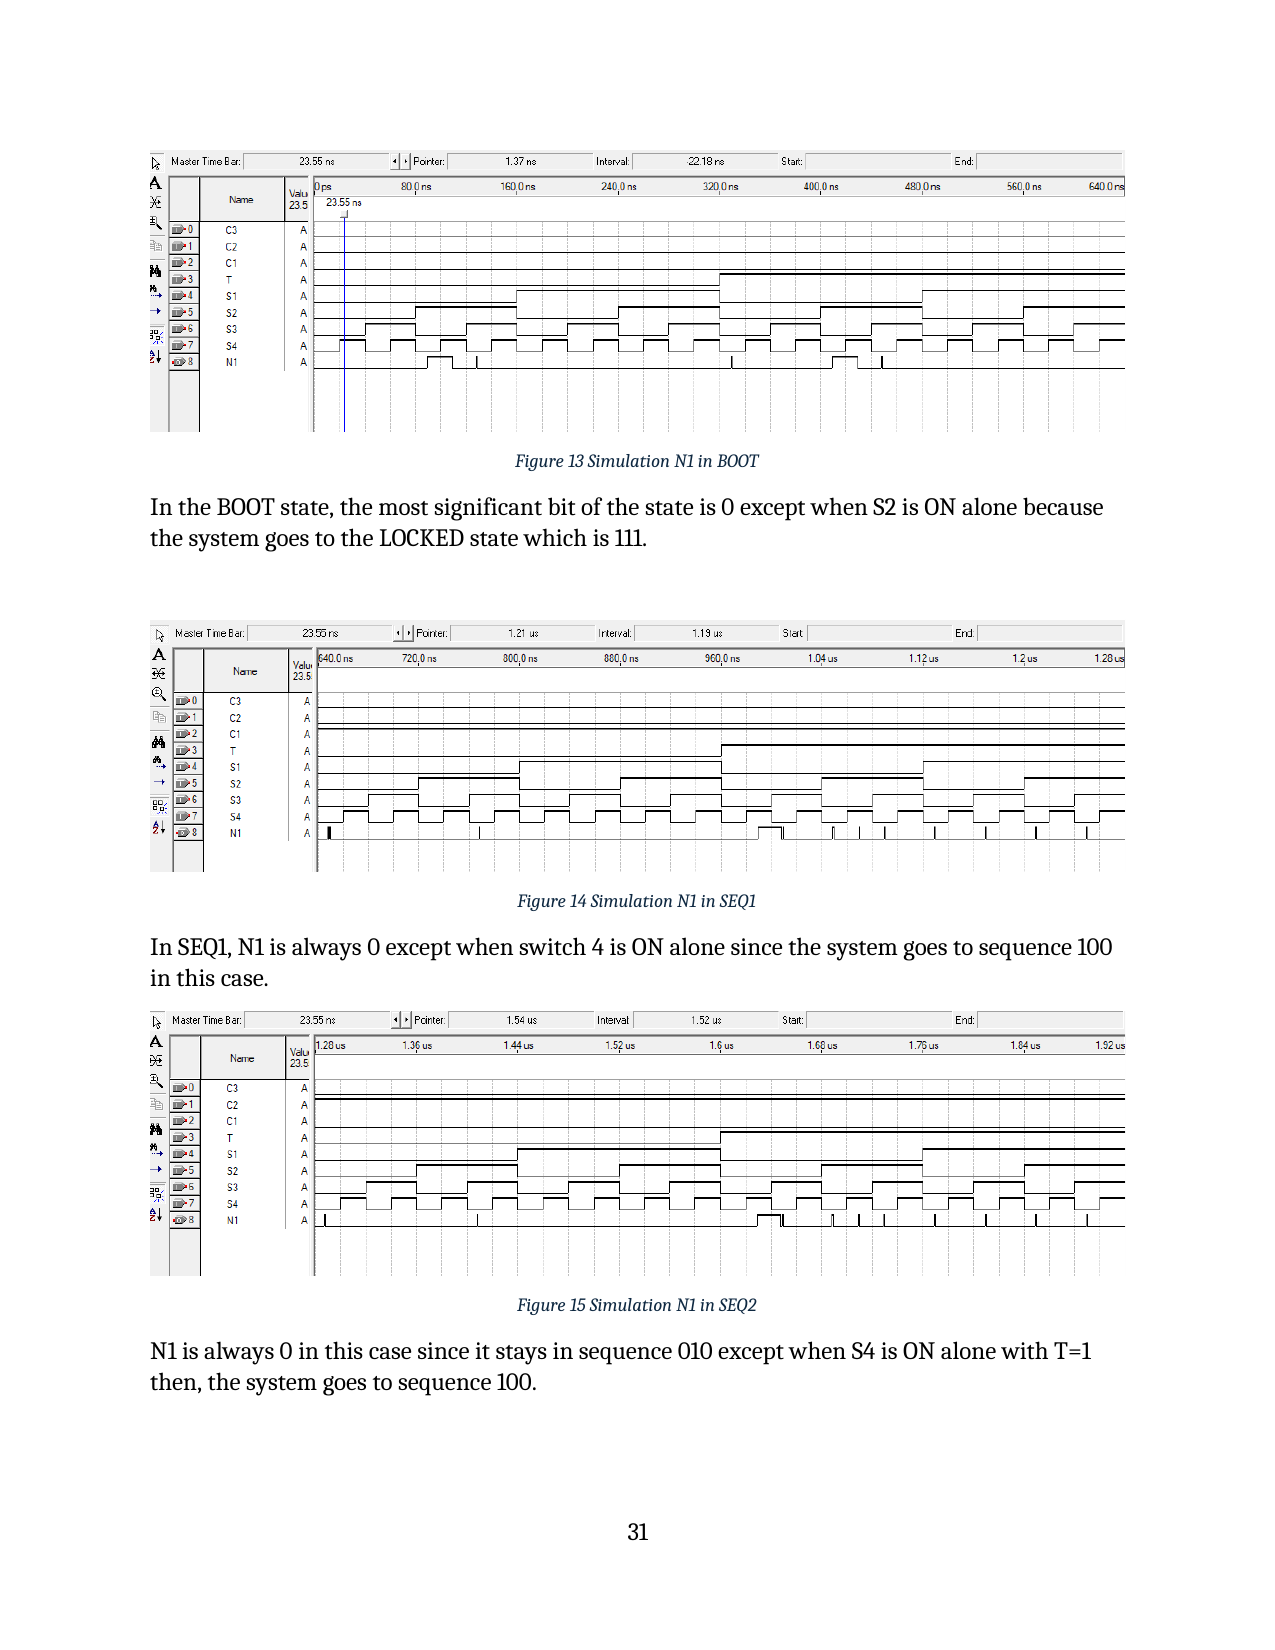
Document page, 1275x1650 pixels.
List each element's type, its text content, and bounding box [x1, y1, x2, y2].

text Figure 13 Simulation N1 in BOOT [150, 451, 1125, 472]
text In SEQ1, N1 is always 0 except when switch 4 is ON alone since the system goes to sequence 100 in this case. [150, 933, 1125, 992]
picture [150, 1011, 1125, 1276]
text N1 is always 0 in this case since it stays in sequence 010 except when S4 is ON alone with T=1 then, the system goes to sequence 100. [150, 1337, 1125, 1397]
text Figure 15 Simulation N1 in SEQ2 [150, 1295, 1125, 1316]
picture [150, 150, 1125, 432]
text In the BOOT state, the most significant bit of the state is 0 except when S2 is ON alone because the system goes to the LOCKED state which is 111. [150, 493, 1125, 553]
picture [150, 619, 1125, 872]
text Figure 14 Simulation N1 in SEQ1 [150, 890, 1125, 912]
